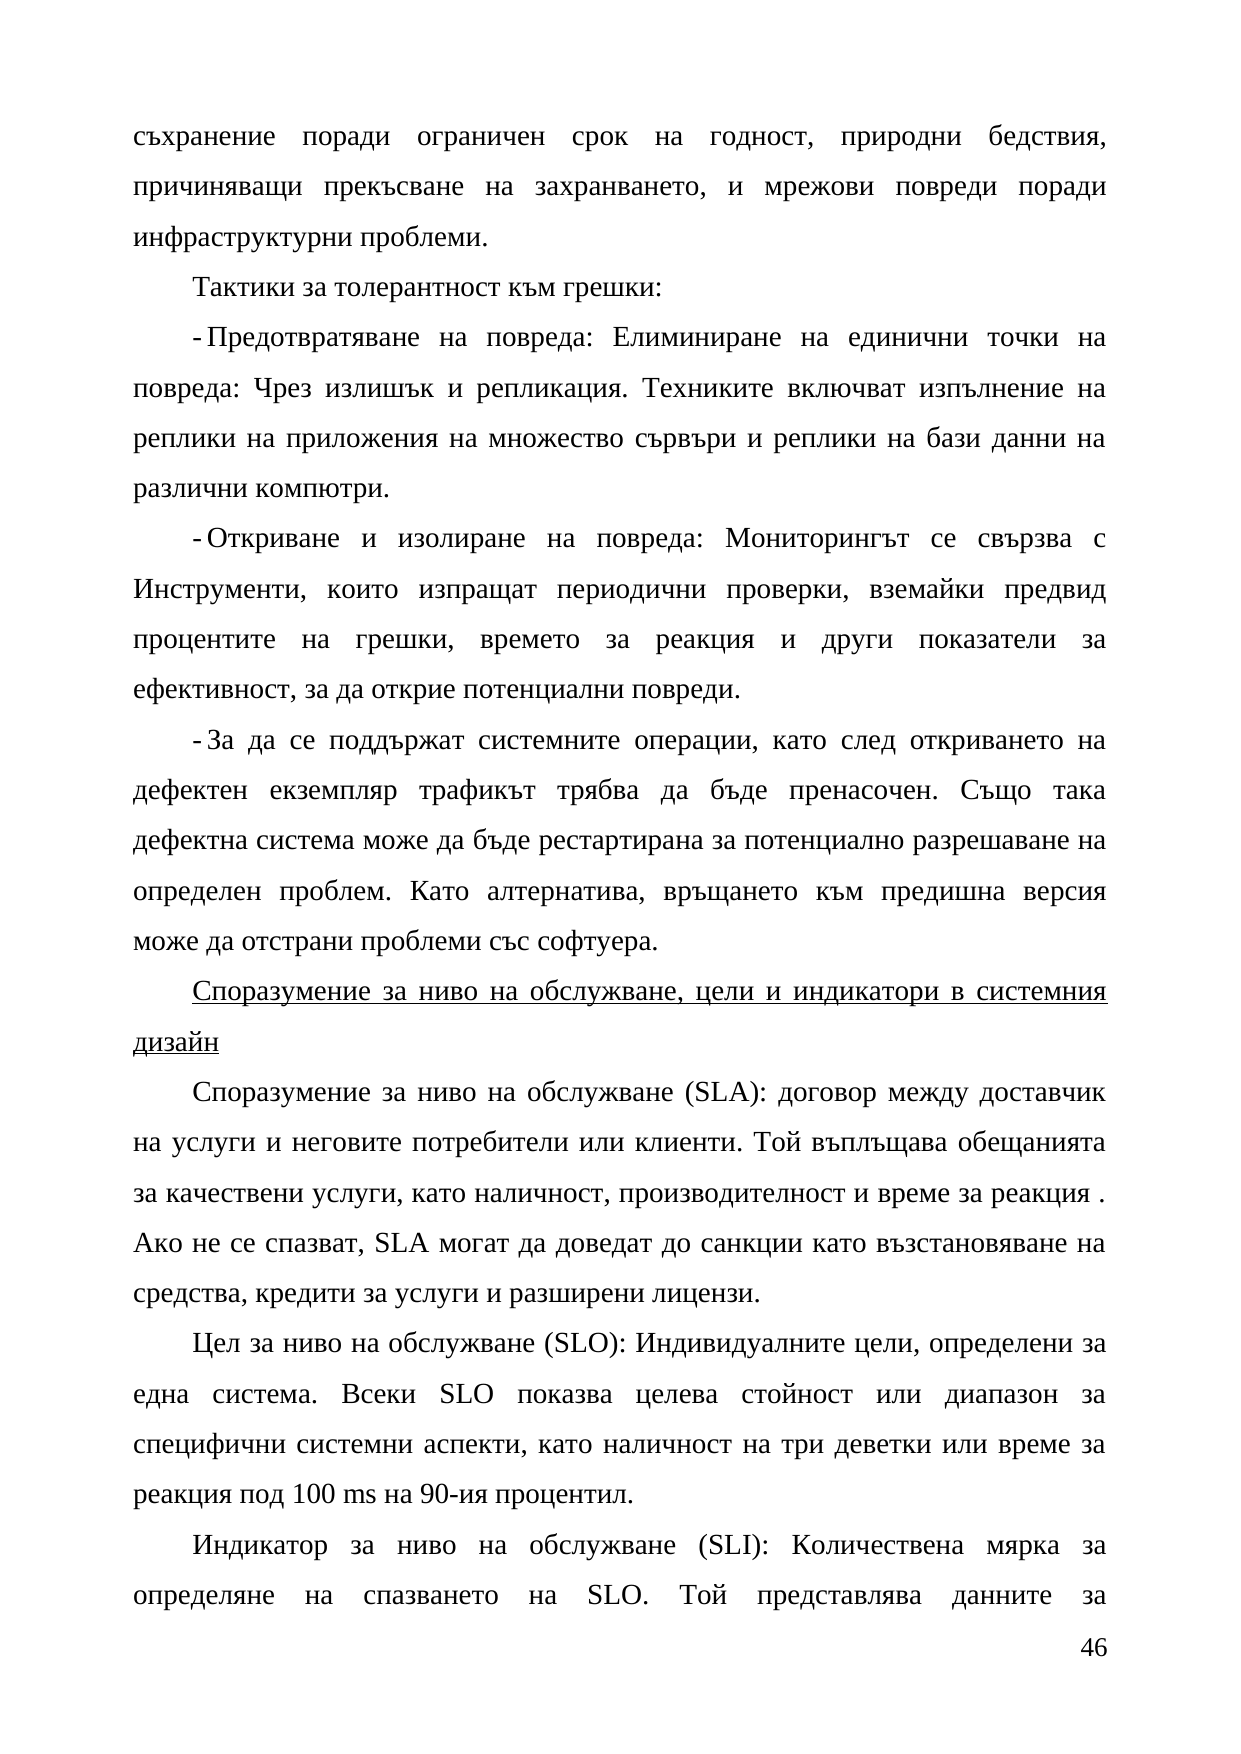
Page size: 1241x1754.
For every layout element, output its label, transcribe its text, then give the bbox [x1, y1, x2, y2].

text - Откриване и изолиране на повреда: Мониторингът се свързва с Инструменти, които изпращат периодични проверки, вземайки предвид процентите на грешки, времето за реакция и други показатели за ефективност, за да открие потенциални повреди. [133, 521, 1107, 705]
text - За да се поддържат системните операции, като след откриването на дефектен екземпляр трафикът трябва да бъде пренасочен. Също така дефектна система може да бъде рестартирана за потенциално разрешаване на определен проблем. Като алтернатива, връщането към предишна версия може да отстрани проблеми със софтуера. [133, 722, 1107, 957]
text Споразумение за ниво на обслужване, цели и индикатори в системния дизайн [133, 973, 1107, 1057]
text - Предотвратяване на повреда: Елиминиране на единични точки на повреда: Чрез излишък и репликация. Техниките включват изпълнение на реплики на приложения на множество сървъри и реплики на бази данни на различни компютри. [133, 319, 1107, 504]
text Цел за ниво на обслужване (SLO): Индивидуалните цели, определени за една система. Всеки SLO показва целева стойност или диапазон за специфични системни аспекти, като наличност на три деветки или време за реакция под 100 ms на 90-ия процентил. [133, 1326, 1107, 1510]
text Споразумение за ниво на обслужване (SLA): договор между доставчик на услуги и неговите потребители или клиенти. Той въплъщава обещанията за качествени услуги, като наличност, производителност и време за реакция . Ако не се спазват, SLA могат да доведат до санкции като възстановяване на средства, кредити за услуги и разширени лицензи. [133, 1074, 1107, 1309]
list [133, 118, 1107, 252]
text Тактики за толерантност към грешки: [133, 269, 1107, 303]
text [133, 1527, 1107, 1611]
